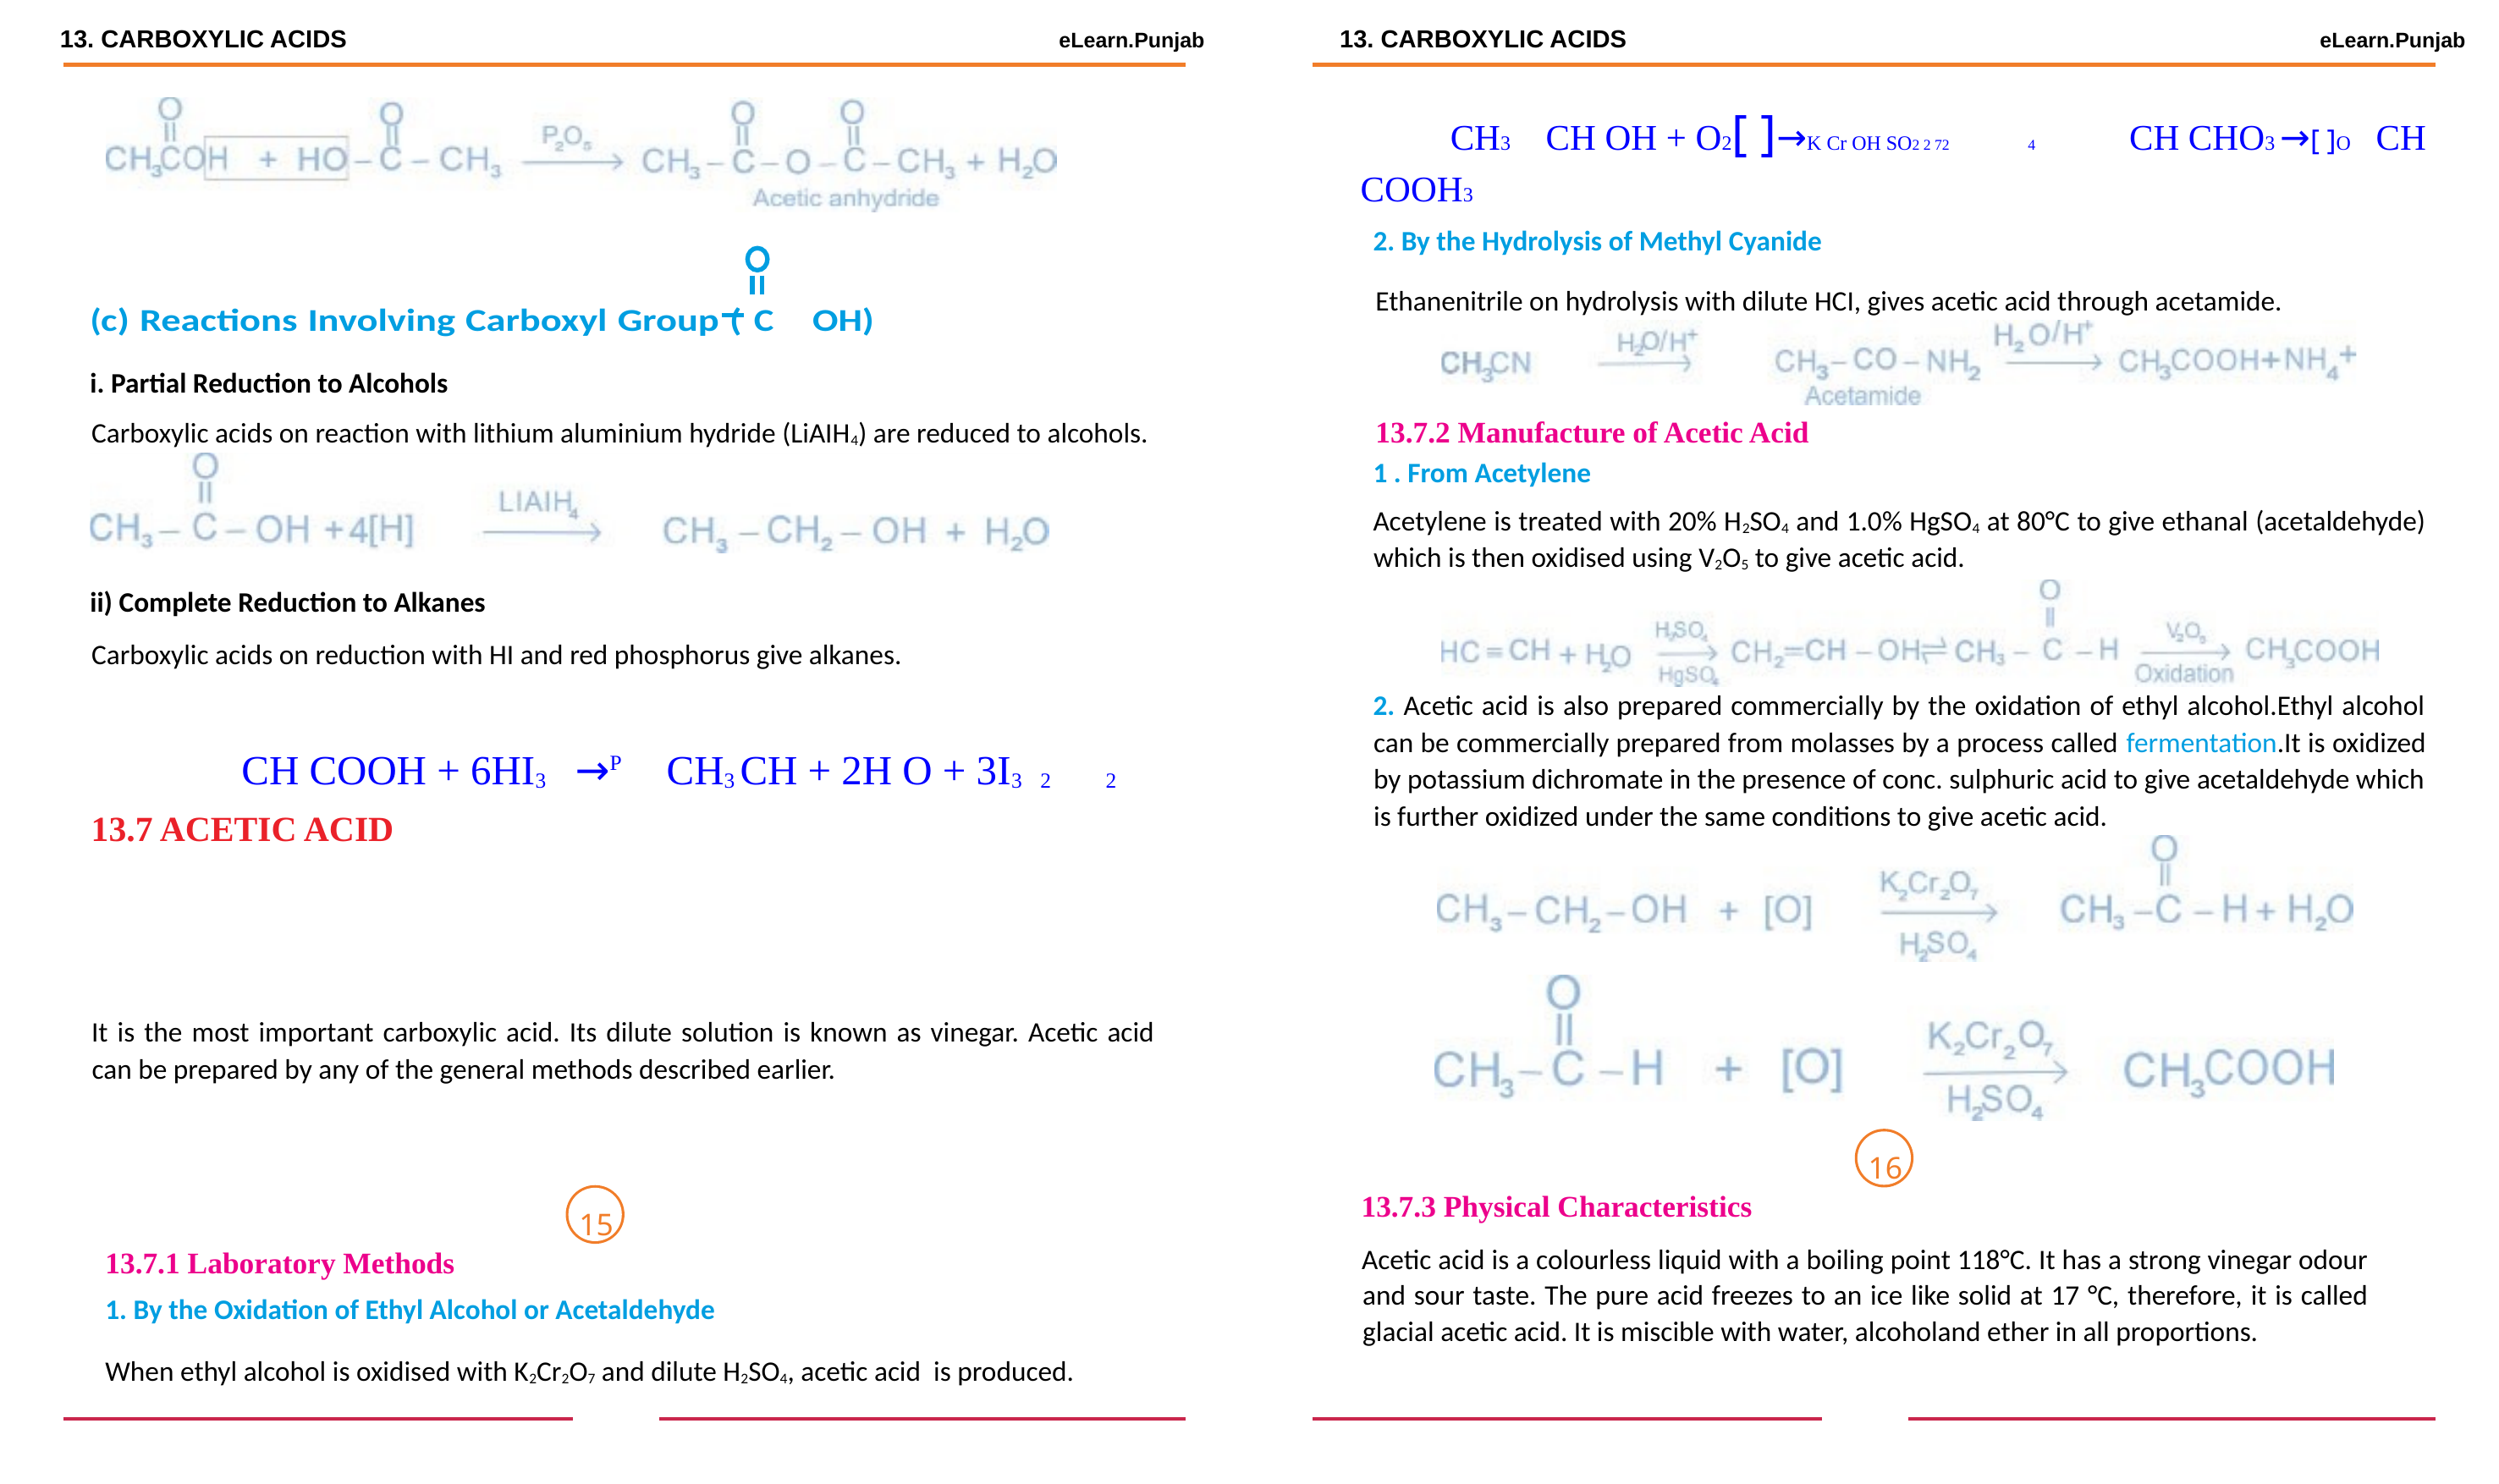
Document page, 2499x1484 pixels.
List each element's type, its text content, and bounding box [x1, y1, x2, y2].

subtitle 13.7 ACETIC ACID [91, 809, 1163, 849]
text Acetic acid is a colourless liquid with a boiling point 118°C. It has a strong vinegar odour and sour taste. The pure acid freezes to an ice like solid at 17 °C, therefore, it is called glacial acetic acid. It is miscible with water, alcoholand ether in all proportions. [1362, 1242, 2370, 1349]
text Carboxylic acids on reaction with lithium aluminium hydride (LiAIH4) are reduced to alcohols. [91, 415, 1149, 450]
text CH COOH + 6HI3 →P CH3 CH + 2H O + 3I3 2 2 [90, 740, 1163, 797]
picture [90, 453, 1049, 553]
text It is the most important carboxylic acid. Its dilute solution is known as vinegar. Acetic acid can be prepared by any of the general methods described earlier. [91, 1014, 1155, 1086]
text ii) Complete Reduction to Alkanes [90, 585, 1163, 619]
subtitle 13.7.2 Manufacture of Acetic Acid [1375, 415, 2329, 449]
picture [1434, 975, 2334, 1121]
subtitle 1. By the Oxidation of Ethyl Alcohol or Acetaldehyde [105, 1292, 1163, 1327]
text When ethyl alcohol is oxidised with K2Cr2O7 and dilute H2SO4, acetic acid is produced. [105, 1354, 1155, 1388]
subtitle 13.7.1 Laboratory Methods [105, 1245, 1059, 1280]
picture [1441, 580, 2380, 687]
subtitle 2. By the Hydrolysis of Methyl Cyanide [1373, 223, 2433, 258]
subtitle 13.7.3 Physical Characteristics [1361, 1190, 2329, 1223]
text Ethanenitrile on hydrolysis with dilute HCI, gives acetic acid through acetamide. [1375, 284, 2433, 318]
subtitle 1 . From Acetylene [1373, 455, 2433, 490]
picture [1437, 835, 2353, 962]
text Acetylene is treated with 20% H2SO4 and 1.0% HgSO4 at 80°C to give ethanal (acetaldehyde) which is then oxidised using V2O5 to give acetic acid. [1373, 503, 2426, 574]
text 2. Acetic acid is also prepared commercially by the oxidation of ethyl alcohol.Ethyl alcohol can be commercially prepared from molasses by a process called fermentation.It is oxidized by potassium dichromate in the presence of conc. sulphuric acid to give acetaldehyde which is further oxidized under the same conditions to give acetic acid. [1373, 688, 2426, 833]
picture [1441, 320, 2357, 405]
text Carboxylic acids on reduction with HI and red phosphorus give alkanes. [91, 637, 1155, 672]
text i. Partial Reduction to Alcohols [90, 366, 1163, 400]
subtitle CH3 CH OH + O2 [ ]→K Cr OH SO2 2 72 4 CH CHO3 →[ ]O CH COOH3 [1360, 98, 2433, 210]
picture [106, 97, 1057, 212]
